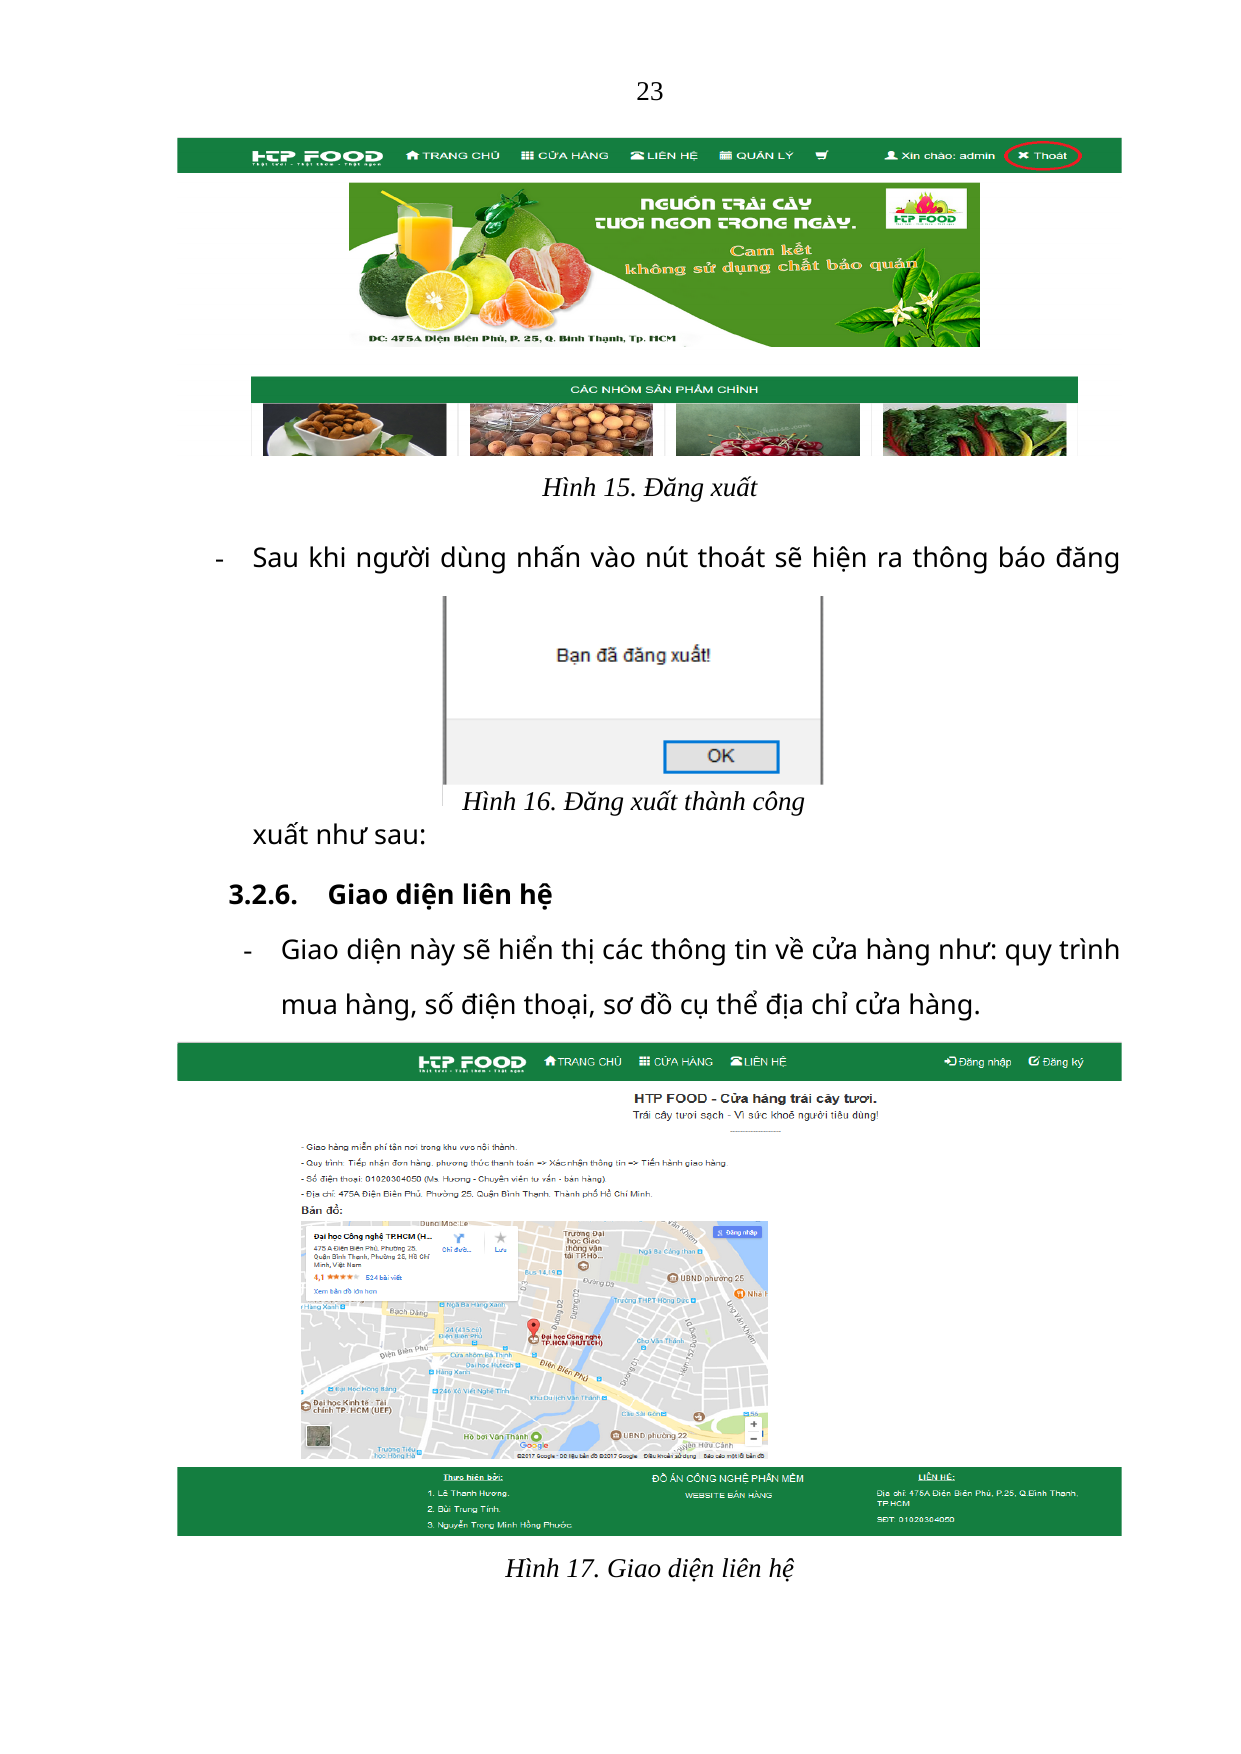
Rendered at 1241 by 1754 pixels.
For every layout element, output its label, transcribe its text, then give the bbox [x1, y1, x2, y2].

list Giao diện này sẽ hiển thị các thông tin về cửa hàng như: quy trình mua hàng, số điện thoại, sơ đồ cụ thể địa chỉ cửa hàng. [243, 931, 1122, 1023]
subtitle Giao diện liên hệ [228, 875, 1122, 912]
picture [177, 137, 1122, 456]
picture [177, 1041, 1122, 1537]
list Sau khi người dùng nhấn vào nút thoát sẽ hiện ra thông báo đăng xuất như sau: [215, 538, 1122, 853]
